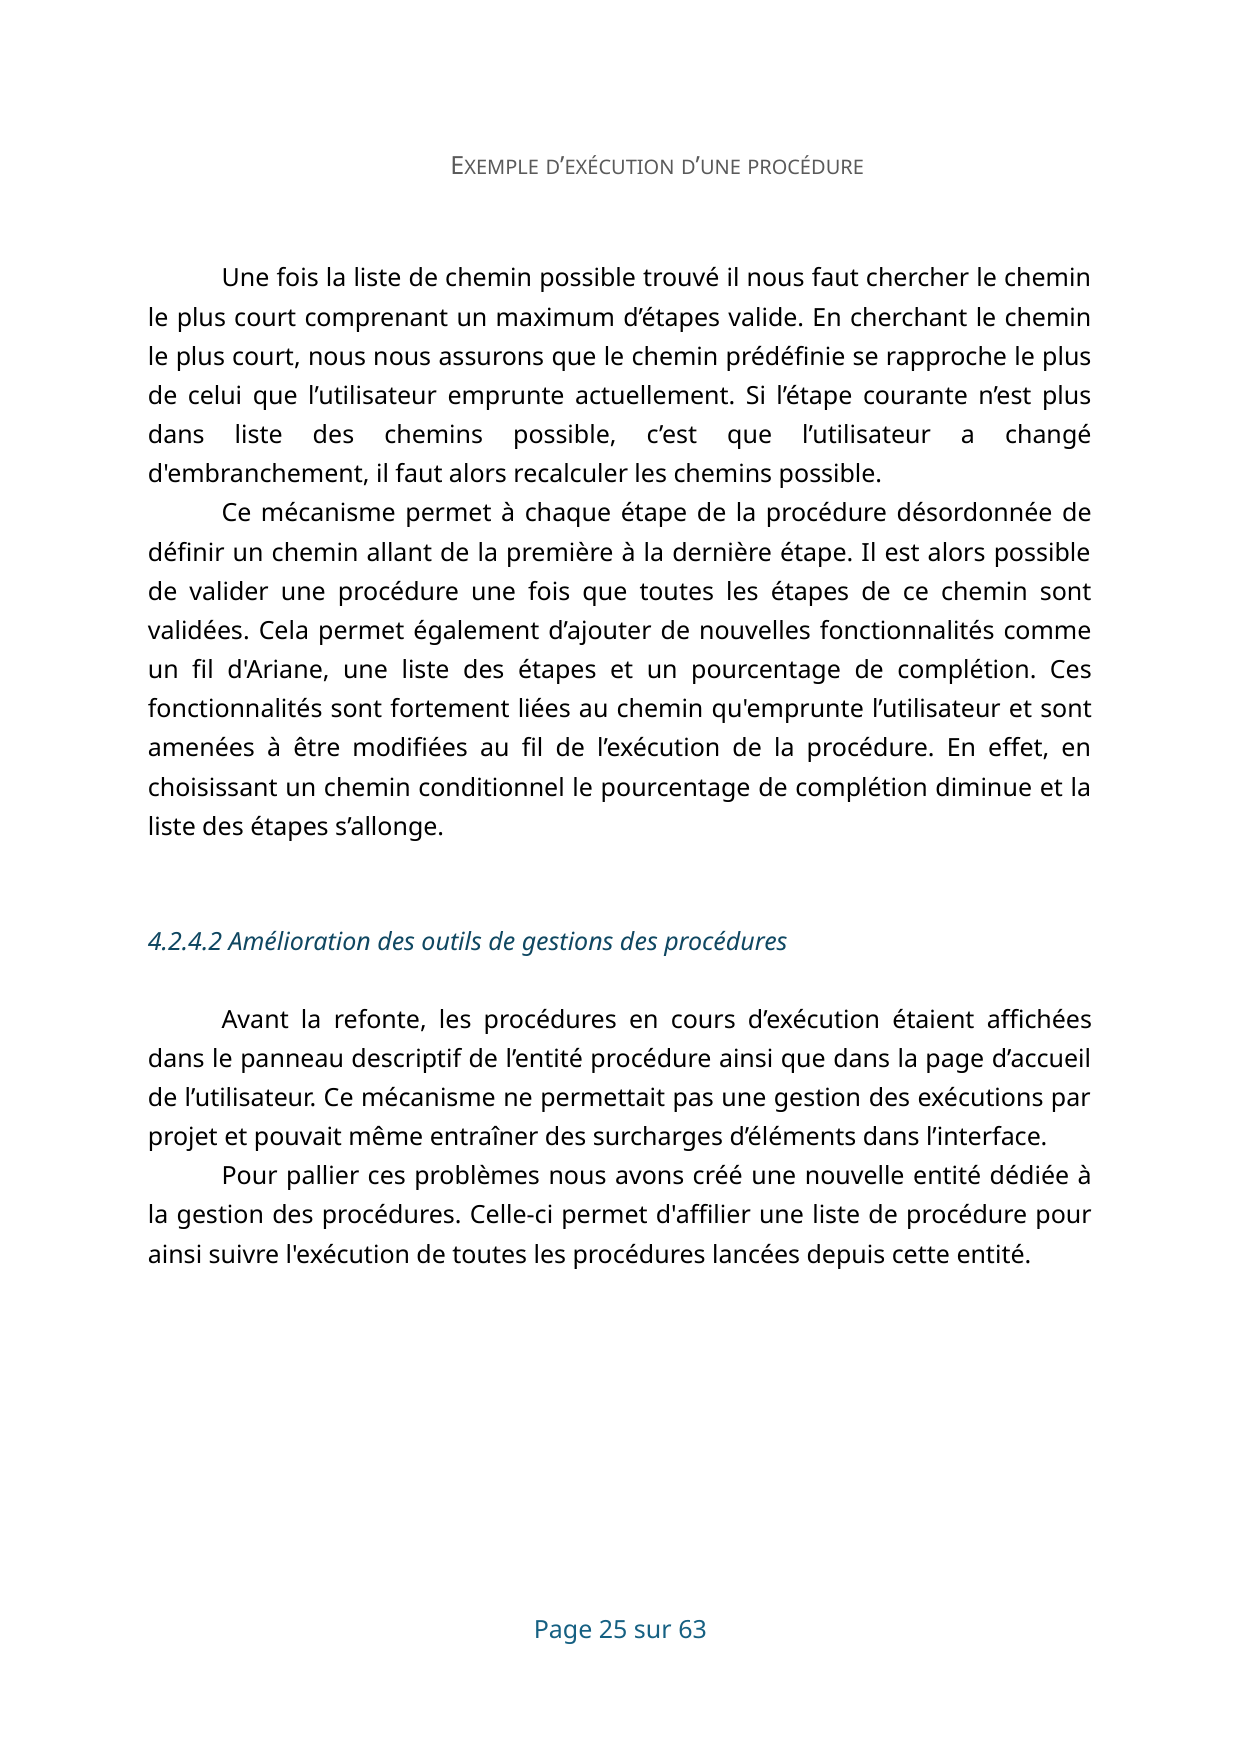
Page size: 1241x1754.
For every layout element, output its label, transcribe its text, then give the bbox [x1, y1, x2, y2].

text Ce mécanisme permet à chaque étape de la procédure désordonnée de définir un chemin allant de la première à la dernière étape. Il est alors possible de valider une procédure une fois que toutes les étapes de ce chemin sont validées. Cela permet également d’ajouter de nouvelles fonctionnalités comme un fil d'Ariane, une liste des étapes et un pourcentage de complétion. Ces fonctionnalités sont fortement liées au chemin qu'emprunte l’utilisateur et sont amenées à être modifiées au fil de l’exécution de la procédure. En effet, en choisissant un chemin conditionnel le pourcentage de complétion diminue et la liste des étapes s’allonge. [148, 495, 1093, 842]
subtitle 4.2.4.2 Amélioration des outils de gestions des procédures [148, 924, 1093, 958]
text Avant la refonte, les procédures en cours d’exécution étaient affichées dans le panneau descriptif de l’entité procédure ainsi que dans la page d’accueil de l’utilisateur. Ce mécanisme ne permettait pas une gestion des exécutions par projet et pouvait même entraîner des surcharges d’éléments dans l’interface. [148, 1001, 1093, 1153]
text Exemple d’exécution d’une procédure [148, 148, 1093, 182]
text Une fois la liste de chemin possible trouvé il nous faut chercher le chemin le plus court comprenant un maximum d’étapes valide. En cherchant le chemin le plus court, nous nous assurons que le chemin prédéfinie se rapproche le plus de celui que l’utilisateur emprunte actuellement. Si l’étape courante n’est plus dans liste des chemins possible, c’est que l’utilisateur a changé d'embranchement, il faut alors recalculer les chemins possible. [148, 260, 1093, 490]
text Pour pallier ces problèmes nous avons créé une nouvelle entité dédiée à la gestion des procédures. Celle-ci permet d'affilier une liste de procédure pour ainsi suivre l'exécution de toutes les procédures lancées depuis cette entité. [148, 1158, 1093, 1270]
